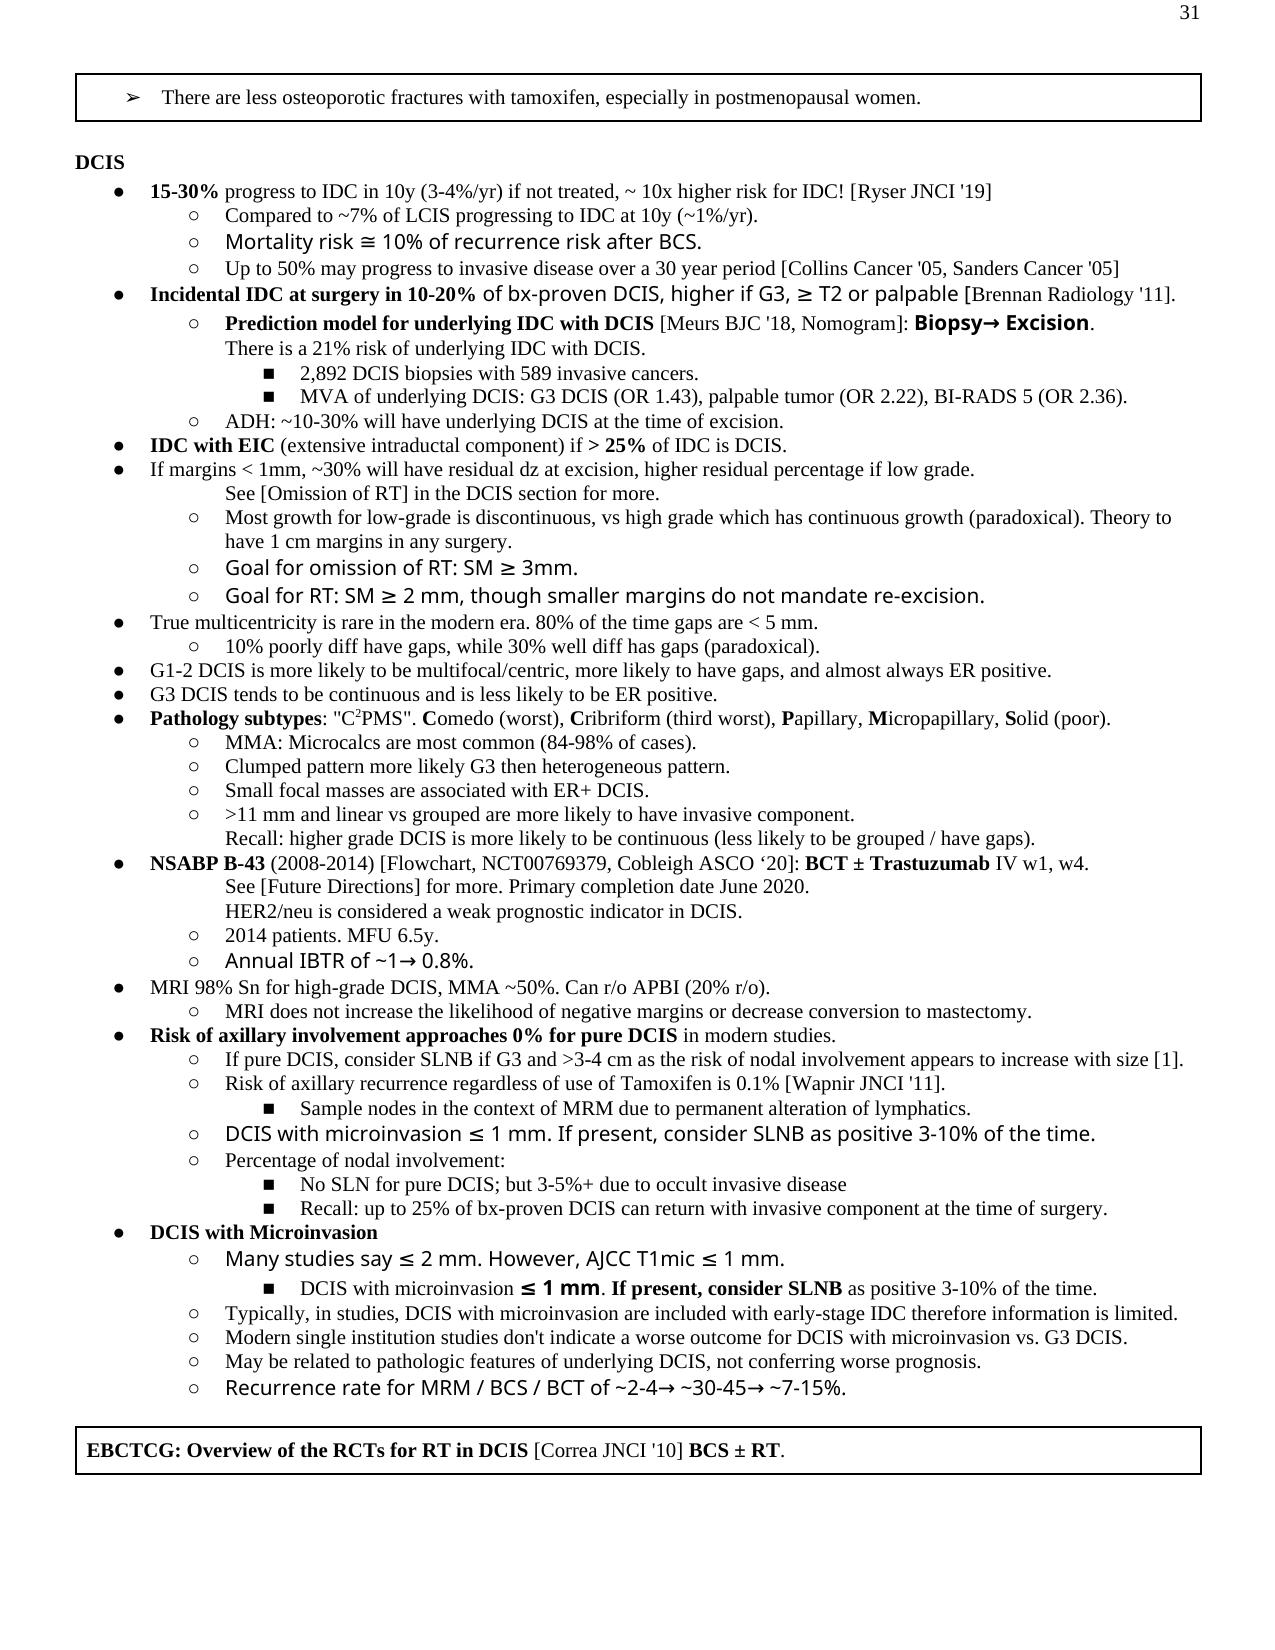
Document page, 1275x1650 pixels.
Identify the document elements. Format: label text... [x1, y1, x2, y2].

list Small focal masses are associated with ER+ DCIS. [187, 778, 1200, 802]
text HER2/neu is considered a weak prognostic indicator in DCIS. [150, 898, 1200, 923]
list 2,892 DCIS biopsies with 589 invasive cancers. [262, 360, 1200, 384]
list Percentage of nodal involvement: [187, 1148, 1200, 1172]
list MRI does not increase the likelihood of negative margins or decrease conversion to mastectomy. [187, 999, 1200, 1023]
list Risk of axillary recurrence regardless of use of Tamoxifen is 0.1% [Wapnir JNCI '11]. [187, 1071, 1200, 1095]
list Many studies say ≤ 2 mm. However, AJCC T1mic ≤ 1 mm. [187, 1244, 1200, 1273]
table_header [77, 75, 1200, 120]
list Up to 50% may progress to invasive disease over a 30 year period [Collins Cancer '05, Sanders Cancer '05] [187, 255, 1200, 279]
list If margins < 1mm, ~30% will have residual dz at excision, higher residual percentage if low grade. [112, 457, 1200, 481]
list Prediction model for underlying IDC with DCIS [Meurs BJC '18, Nomogram]: Biopsy→ Excision. [187, 308, 1200, 336]
text There is a 21% risk of underlying IDC with DCIS. [225, 336, 1200, 360]
list Modern single institution studies don't indicate a worse outcome for DCIS with microinvasion vs. G3 DCIS. [187, 1325, 1200, 1349]
list Risk of axillary involvement approaches 0% for pure DCIS in modern studies. [112, 1023, 1200, 1047]
list 15-30% progress to IDC in 10y (3-4%/yr) if not treated, ~ 10x higher risk for IDC! [Ryser JNCI '19] [112, 179, 1200, 203]
list Annual IBTR of ~1→ 0.8%. [187, 947, 1200, 975]
list Goal for omission of RT: SM ≥ 3mm. [187, 553, 1200, 581]
list NSABP B-43 (2008-2014) [Flowchart, NCT00769379, Cobleigh ASCO ‘20]: BCT ± Trastuzumab IV w1, w4. [112, 850, 1200, 874]
list G3 DCIS tends to be continuous and is less likely to be ER positive. [112, 682, 1200, 706]
list DCIS with microinvasion ≤ 1 mm. If present, consider SLNB as positive 3-10% of the time. [262, 1273, 1200, 1301]
list MRI 98% Sn for high-grade DCIS, MMA ~50%. Can r/o APBI (20% r/o). [112, 975, 1200, 999]
list Recurrence rate for MRM / BCS / BCT of ~2-4→ ~30-45→ ~7-15%. [187, 1373, 1200, 1402]
list Goal for RT: SM ≥ 2 mm, though smaller margins do not mandate re-excision. [187, 581, 1200, 610]
list Compared to ~7% of LCIS progressing to IDC at 10y (~1%/yr). [187, 203, 1200, 227]
list ADH: ~10-30% will have underlying DCIS at the time of excision. [187, 408, 1200, 433]
list >11 mm and linear vs grouped are more likely to have invasive component. Recall: higher grade DCIS is more likely to be continuous (less likely to be grouped / have gaps). [187, 802, 1200, 850]
list If pure DCIS, consider SLNB if G3 and >3-4 cm as the risk of nodal involvement appears to increase with size [1]. [187, 1047, 1200, 1071]
list 2014 patients. MFU 6.5y. [187, 923, 1200, 947]
list True multicentricity is rare in the modern era. 80% of the time gaps are < 5 mm. [112, 610, 1200, 634]
list May be related to pathologic features of underlying DCIS, not conferring worse prognosis. [187, 1349, 1200, 1373]
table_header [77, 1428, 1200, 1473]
list Pathology subtypes: "C2PMS". Comedo (worst), Cribriform (third worst), Papillary, Micropapillary, Solid (poor). [112, 706, 1200, 730]
list G1-2 DCIS is more likely to be multifocal/centric, more likely to have gaps, and almost always ER positive. [112, 658, 1200, 682]
text See [Future Directions] for more. Primary completion date June 2020. [150, 874, 1200, 898]
list No SLN for pure DCIS; but 3-5%+ due to occult invasive disease [262, 1172, 1200, 1196]
list DCIS with microinvasion ≤ 1 mm. If present, consider SLNB as positive 3-10% of the time. [187, 1119, 1200, 1148]
list Incidental IDC at surgery in 10-20% of bx-proven DCIS, higher if G3, ≥ T2 or palpable [Brennan Radiology '11]. [112, 279, 1200, 308]
list IDC with EIC (extensive intraductal component) if > 25% of IDC is DCIS. [112, 433, 1200, 457]
list Most growth for low-grade is discontinuous, vs high grade which has continuous growth (paradoxical). Theory to have 1 cm margins in any surgery. [187, 505, 1200, 553]
text See [Omission of RT] in the DCIS section for more. [150, 481, 1200, 505]
subtitle DCIS [75, 150, 1200, 174]
list Mortality risk ≅ 10% of recurrence risk after BCS. [187, 227, 1200, 255]
list Typically, in studies, DCIS with microinvasion are included with early-stage IDC therefore information is limited. [187, 1301, 1200, 1325]
list Recall: up to 25% of bx-proven DCIS can return with invasive component at the time of surgery. [262, 1196, 1200, 1220]
list MMA: Microcalcs are most common (84-98% of cases). [187, 730, 1200, 754]
list Sample nodes in the context of MRM due to permanent alteration of lymphatics. [262, 1095, 1200, 1119]
list 10% poorly diff have gaps, while 30% well diff has gaps (paradoxical). [187, 634, 1200, 658]
subtitle DCIS with Microinvasion [112, 1220, 1200, 1244]
list MVA of underlying DCIS: G3 DCIS (OR 1.43), palpable tumor (OR 2.22), BI-RADS 5 (OR 2.36). [262, 384, 1200, 408]
list Clumped pattern more likely G3 then heterogeneous pattern. [187, 754, 1200, 778]
